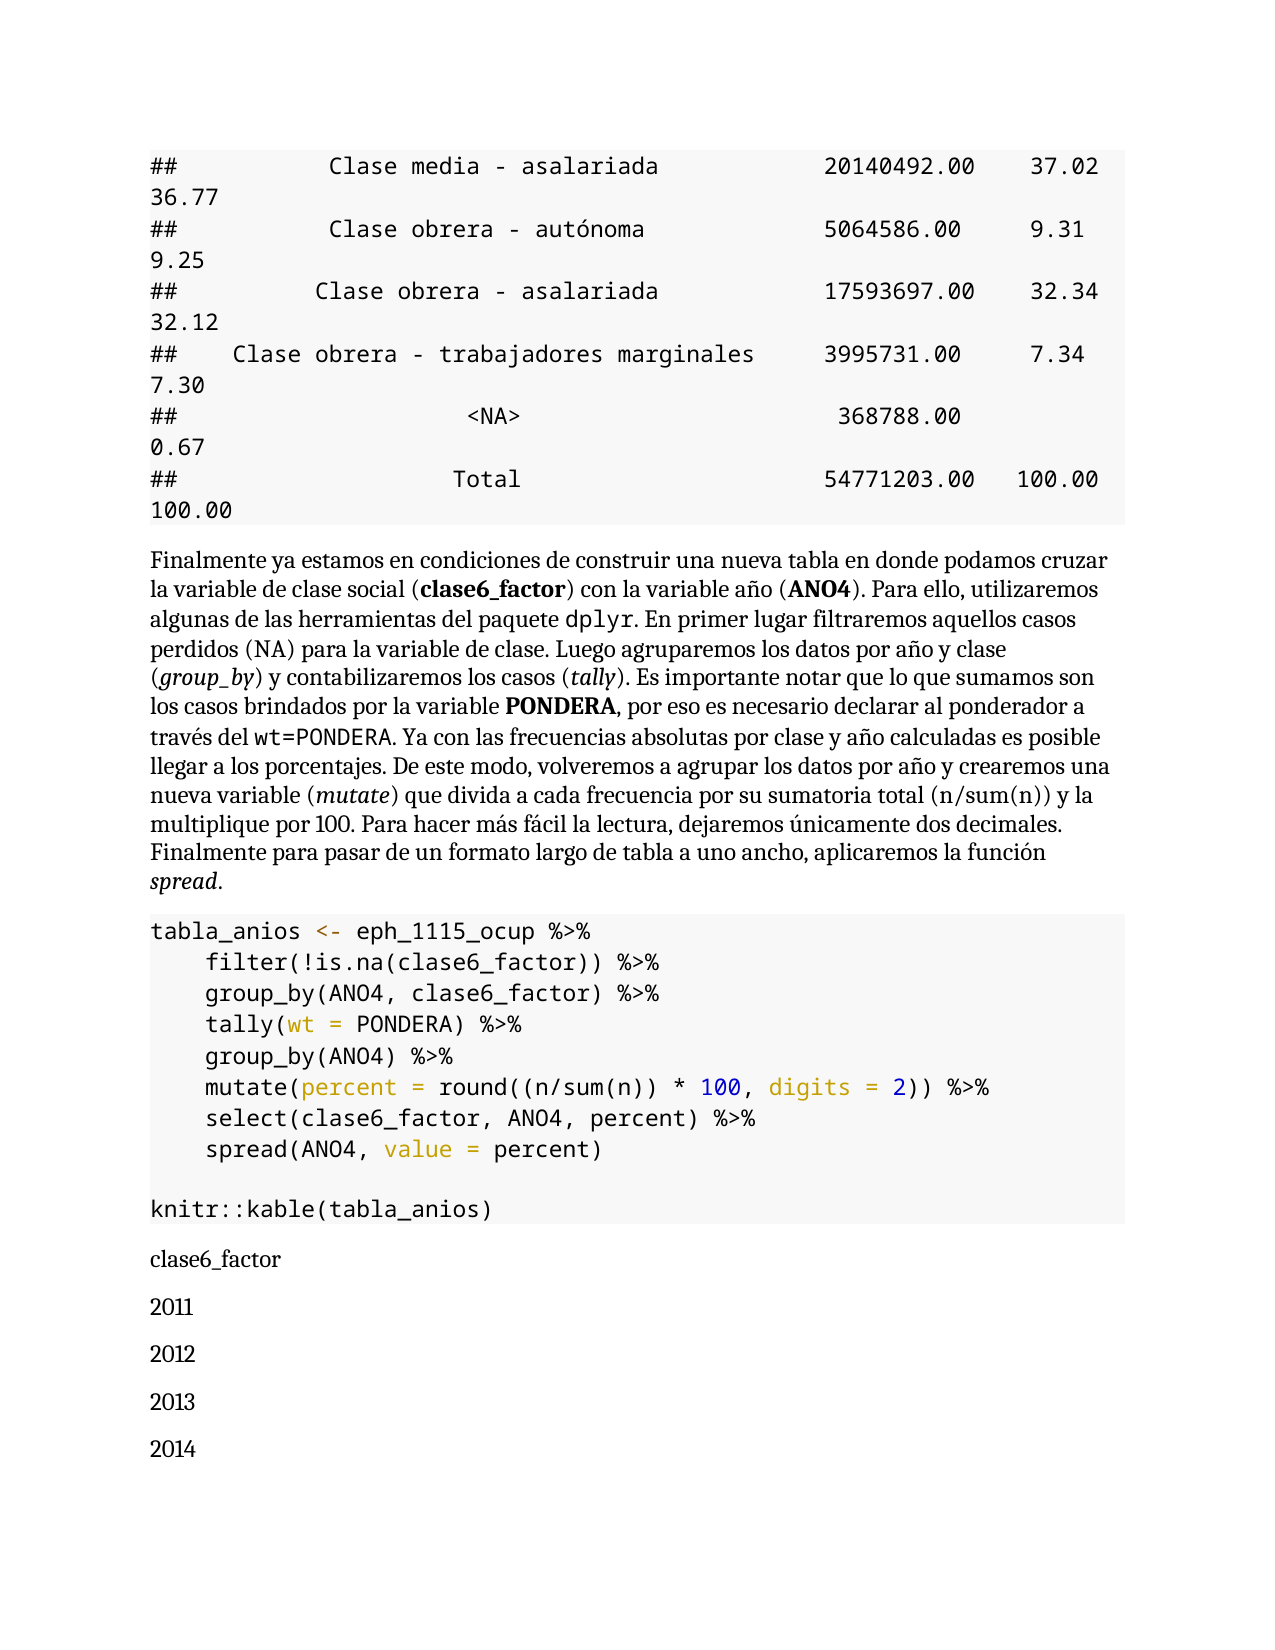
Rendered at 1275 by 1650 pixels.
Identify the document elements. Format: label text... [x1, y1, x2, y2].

text clase6_factor [150, 1245, 1125, 1274]
text Finalmente ya estamos en condiciones de construir una nueva tabla en donde podamos cruzar la variable de clase social (clase6_factor) con la variable año (ANO4). Para ello, utilizaremos algunas de las herramientas del paquete dplyr. En primer lugar filtraremos aquellos casos perdidos (NA) para la variable de clase. Luego agruparemos los datos por año y clase (group_by) y contabilizaremos los casos (tally). Es importante notar que lo que sumamos son los casos brindados por la variable PONDERA, por eso es necesario declarar al ponderador a través del wt=PONDERA. Ya con las frecuencias absolutas por clase y año calculadas es posible llegar a los porcentajes. De este modo, volveremos a agrupar los datos por año y crearemos una nueva variable (mutate) que divida a cada frecuencia por su sumatoria total (n/sum(n)) y la multiplique por 100. Para hacer más fácil la lectura, dejaremos únicamente dos decimales. Finalmente para pasar de un formato largo de tabla a uno ancho, aplicaremos la función spread. [150, 546, 1125, 896]
text tabla_anios <- eph_1115_ocup %>% filter(!is.na(clase6_factor)) %>% group_by(ANO4, clase6_factor) %>% tally(wt = PONDERA) %>% group_by(ANO4) %>% mutate(percent = round((n/sum(n)) * 100, digits = 2)) %>% select(clase6_factor, ANO4, percent) %>% spread(ANO4, value = percent) knitr::kable(tabla_anios) [150, 914, 1125, 1224]
text 2014 [150, 1435, 1125, 1464]
text 2011 [150, 1293, 1125, 1322]
text 2012 [150, 1340, 1125, 1369]
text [150, 150, 1125, 525]
text 2013 [150, 1388, 1125, 1417]
